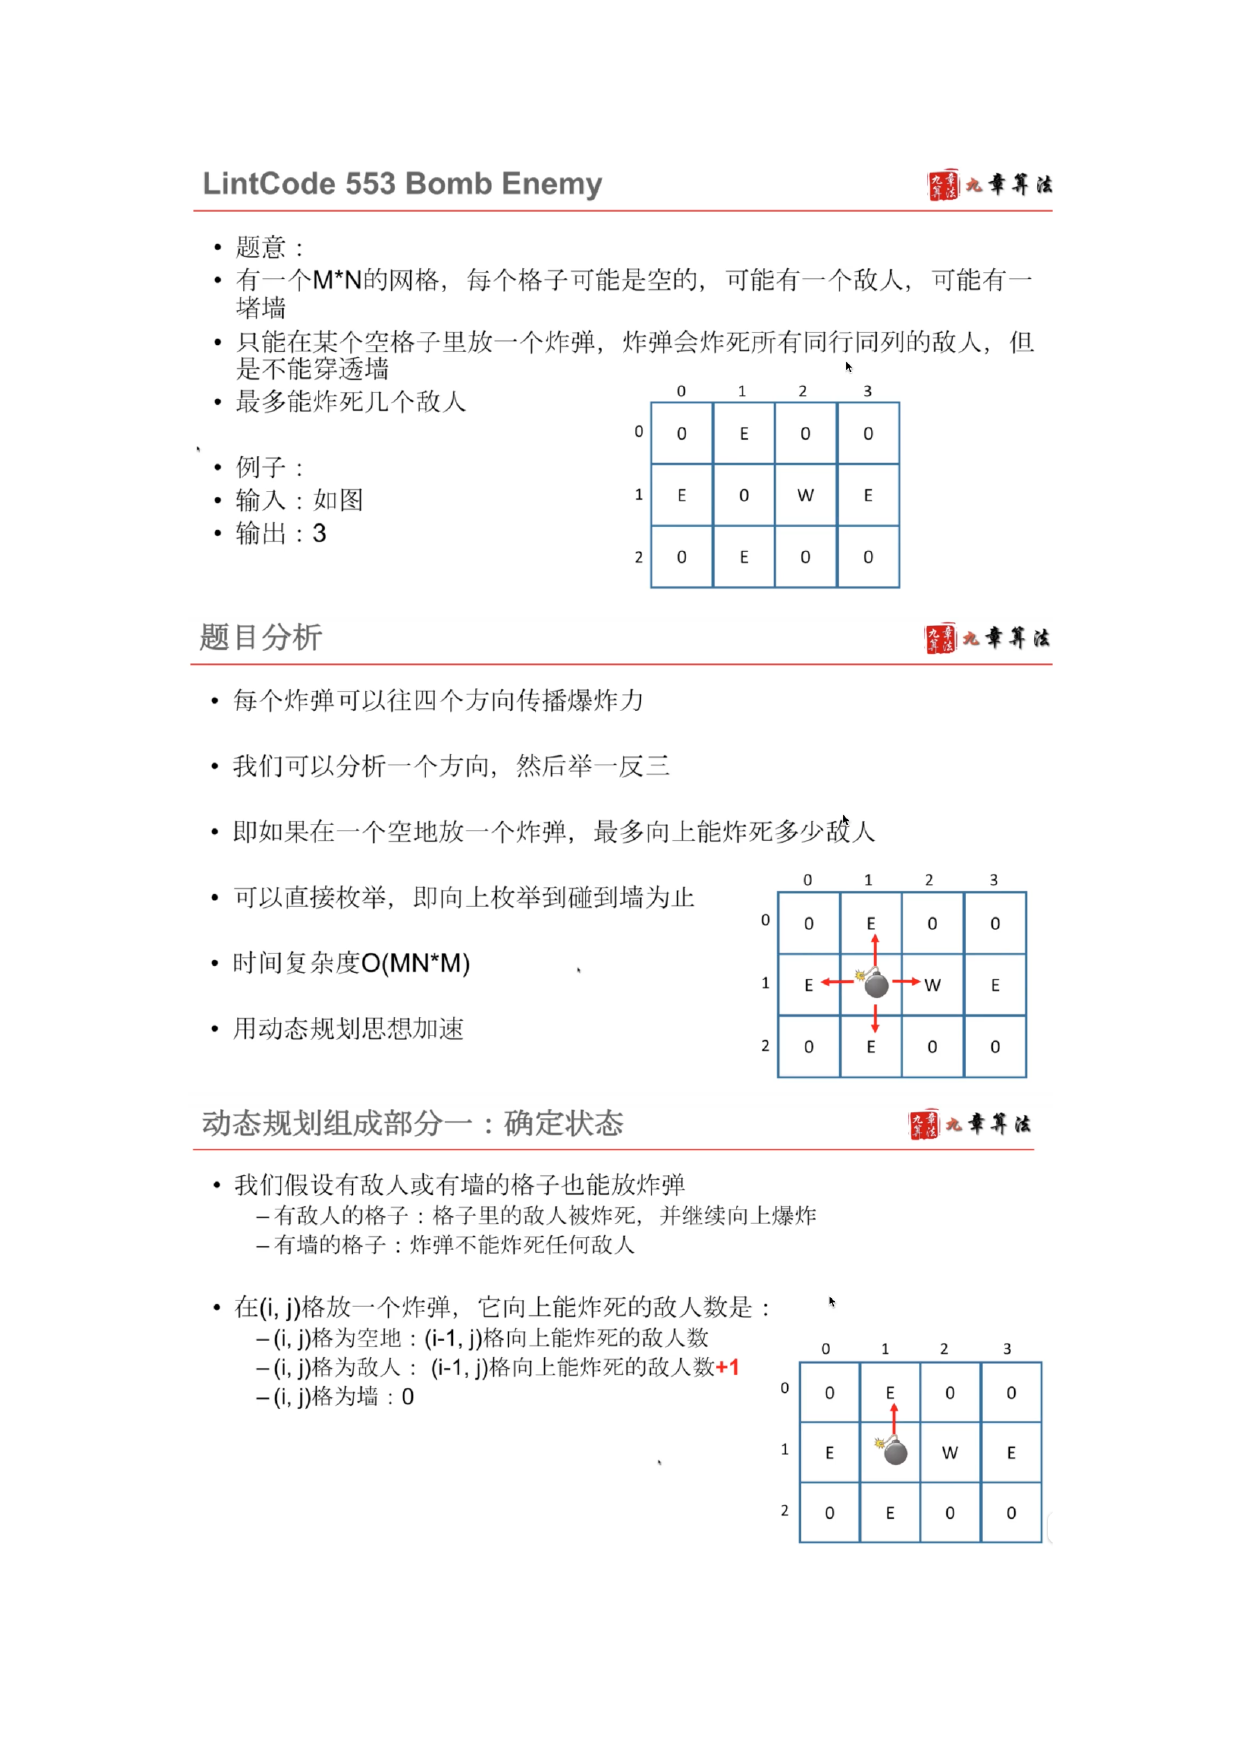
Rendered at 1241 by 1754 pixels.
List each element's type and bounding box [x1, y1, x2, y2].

picture [187, 162, 1053, 615]
picture [187, 617, 1053, 1096]
picture [187, 1104, 1053, 1554]
